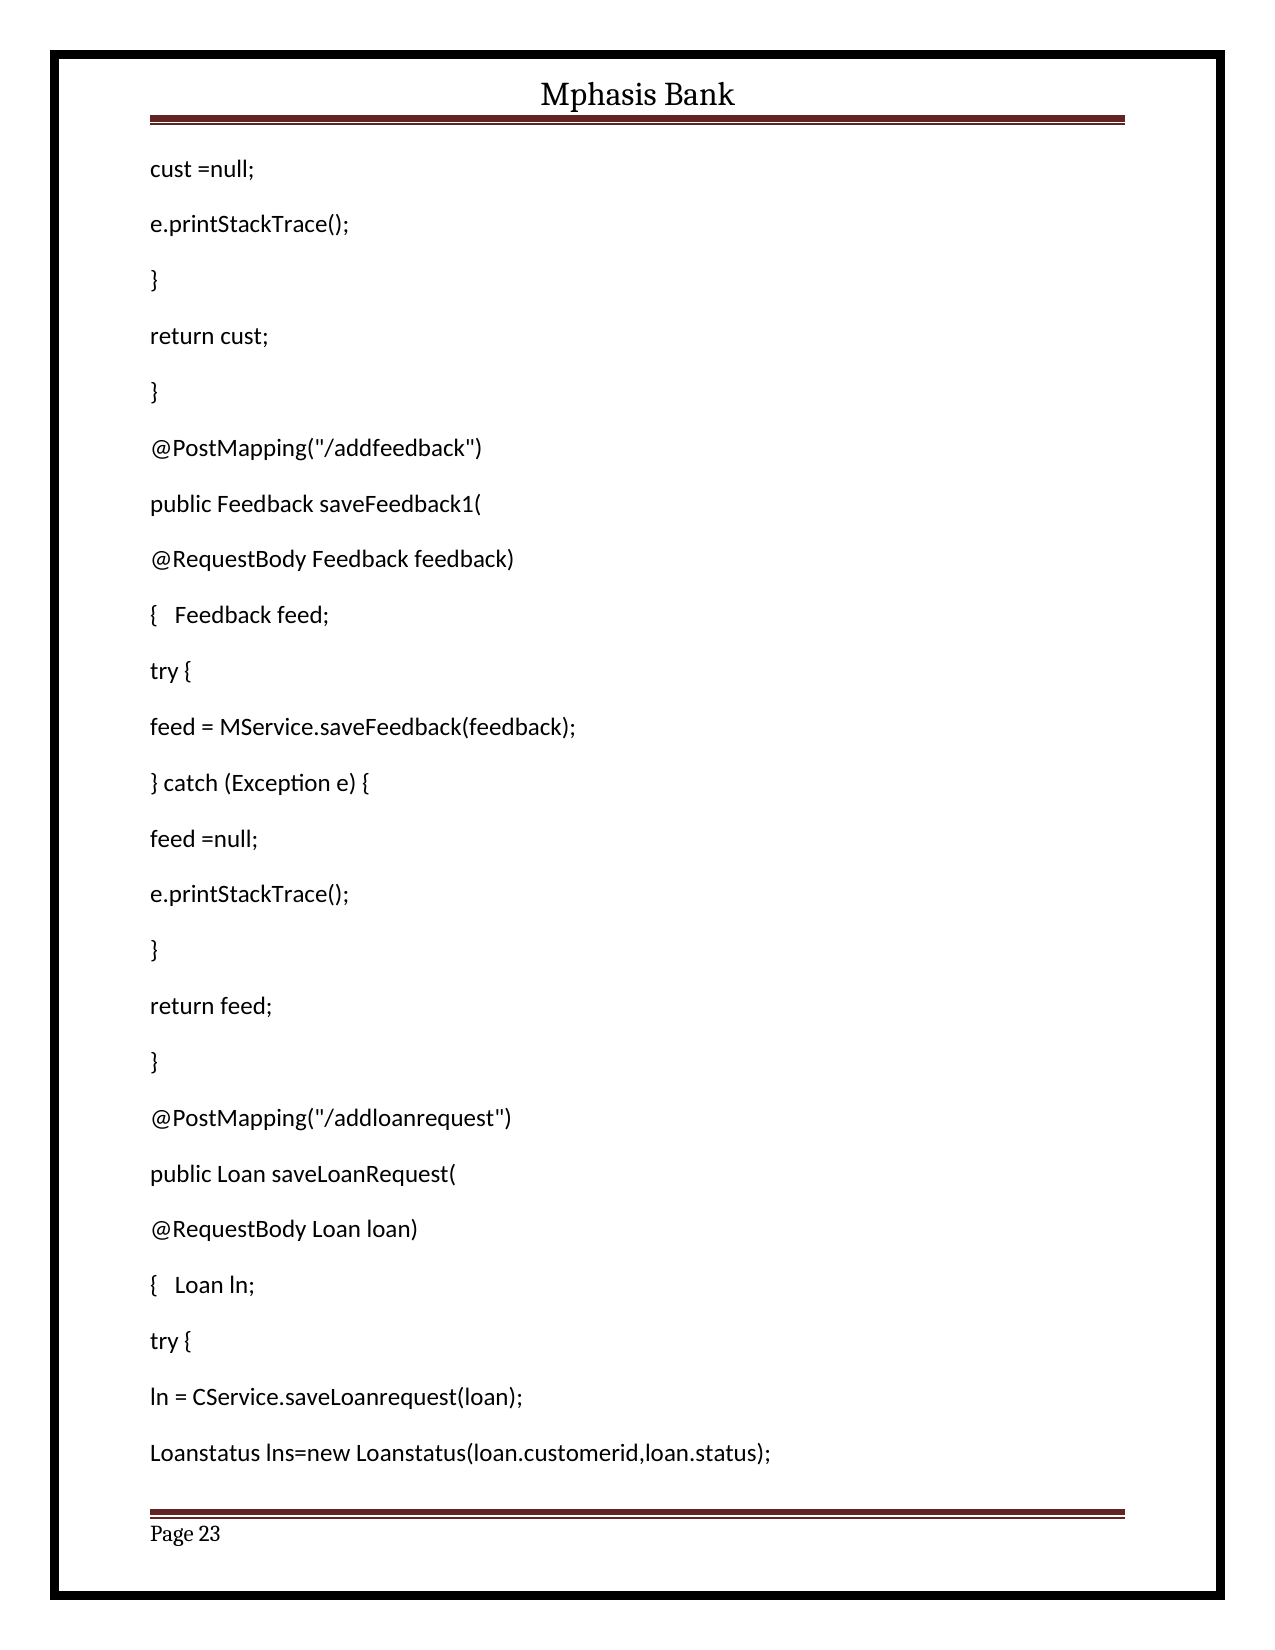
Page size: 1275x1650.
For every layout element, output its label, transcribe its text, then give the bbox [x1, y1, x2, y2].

text @RequestBody Loan loan) [150, 1214, 1125, 1244]
text feed =null; [150, 823, 1125, 853]
text { Feedback feed; [150, 599, 1125, 630]
text } [150, 376, 1125, 407]
text cust =null; [150, 153, 1125, 183]
text @RequestBody Feedback feedback) [150, 544, 1125, 574]
text Loanstatus lns=new Loanstatus(loan.customerid,loan.status); [150, 1437, 1125, 1467]
text } [150, 934, 1125, 965]
text } [150, 264, 1125, 295]
text @PostMapping("/addfeedback") [150, 432, 1125, 462]
text e.printStackTrace(); [150, 209, 1125, 239]
text } [150, 1046, 1125, 1077]
text try { [150, 1325, 1125, 1356]
text e.printStackTrace(); [150, 879, 1125, 909]
text @PostMapping("/addloanrequest") [150, 1102, 1125, 1132]
text ln = CService.saveLoanrequest(loan); [150, 1381, 1125, 1412]
text return feed; [150, 990, 1125, 1021]
text return cust; [150, 320, 1125, 351]
text try { [150, 655, 1125, 686]
text { Loan ln; [150, 1269, 1125, 1300]
text public Loan saveLoanRequest( [150, 1158, 1125, 1188]
text } catch (Exception e) { [150, 767, 1125, 797]
text public Feedback saveFeedback1( [150, 488, 1125, 518]
text feed = MService.saveFeedback(feedback); [150, 711, 1125, 742]
